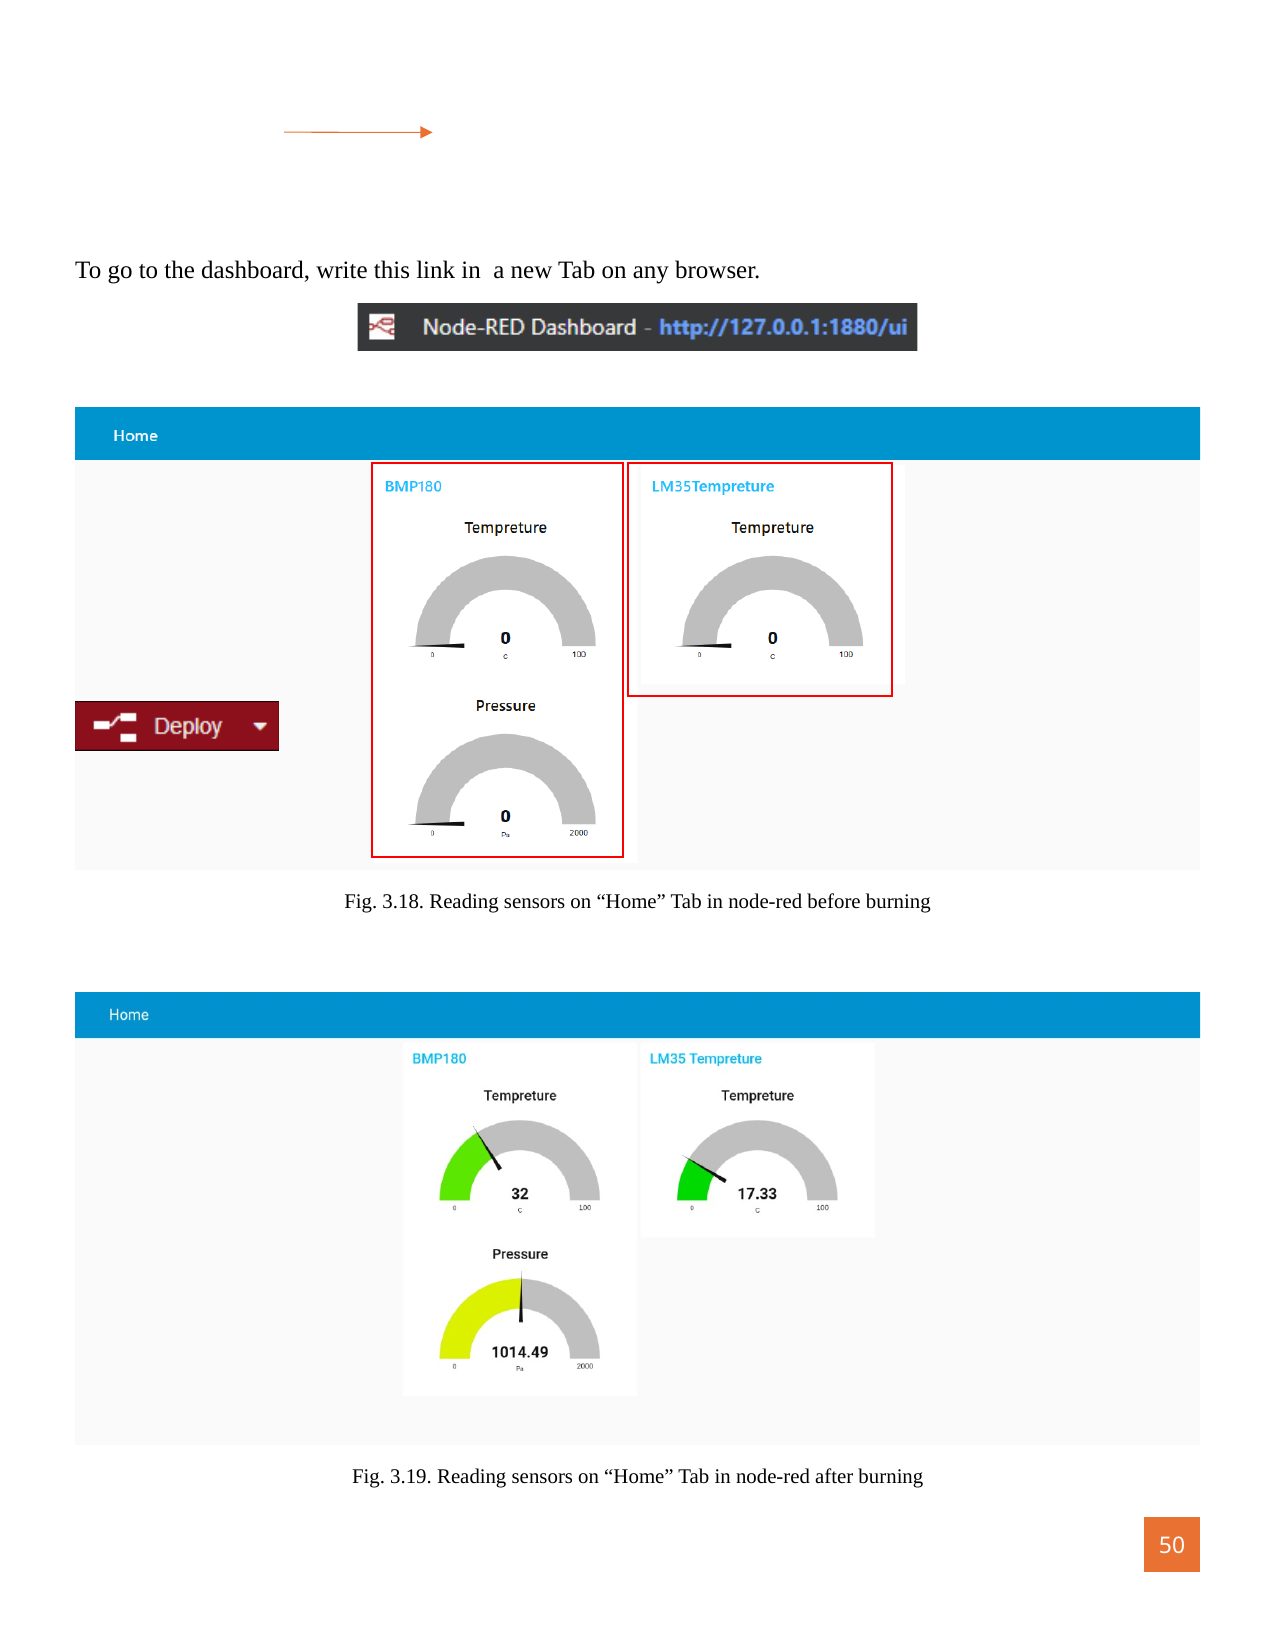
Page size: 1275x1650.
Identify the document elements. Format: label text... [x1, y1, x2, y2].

picture [75, 1038, 1200, 1445]
picture [139, 1012, 148, 1020]
picture [110, 1009, 122, 1019]
picture [123, 1012, 139, 1020]
text Fig. 3.18. Reading sensors on “Home” Tab in node-red before burning [75, 889, 1200, 913]
picture [357, 303, 918, 351]
text To go to the dashboard, write this link in a new Tab on any browser. [75, 255, 1200, 284]
text Fig. 3.19. Reading sensors on “Home” Tab in node-red after burning [75, 1464, 1200, 1488]
picture [75, 461, 1200, 870]
